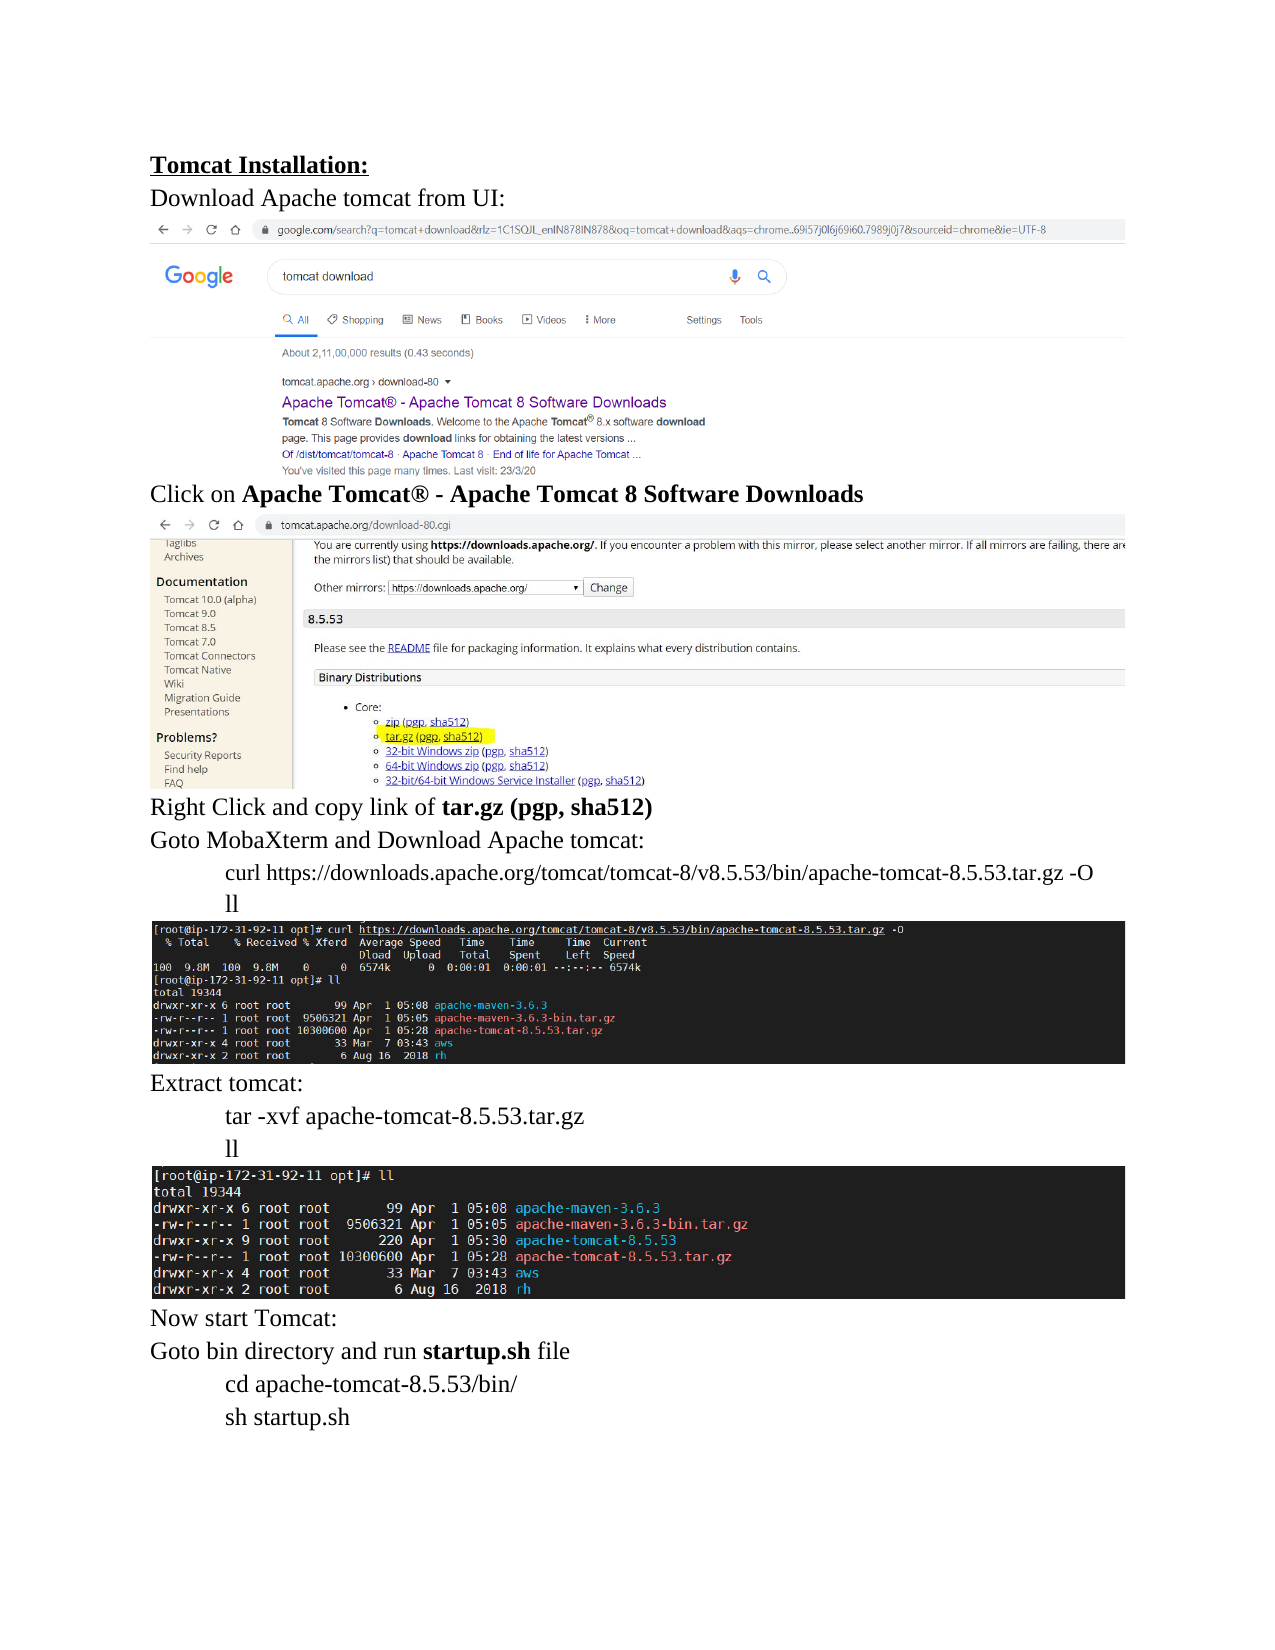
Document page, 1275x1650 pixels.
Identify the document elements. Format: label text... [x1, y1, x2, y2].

text Goto MobaXterm and Download Apache tomcat: [150, 826, 1125, 854]
text sh startup.sh [150, 1402, 1125, 1431]
text Click on Apache Tomcat® - Apache Tomcat 8 Software Downloads [150, 479, 1125, 508]
text curl https://downloads.apache.org/tomcat/tomcat-8/v8.5.53/bin/apache-tomcat-8.5.53.tar.gz -O [150, 858, 1125, 885]
text Now start Tomcat: [150, 1303, 1125, 1332]
text ll [150, 1134, 1125, 1163]
text Download Apache tomcat from UI: [150, 183, 1125, 212]
text cd apache-tomcat-8.5.53/bin/ [150, 1369, 1125, 1398]
text Extract tomcat: [150, 1068, 1125, 1097]
picture [150, 512, 1125, 789]
picture [150, 1166, 1125, 1299]
picture [150, 216, 1125, 476]
picture [150, 921, 1125, 1064]
text Tomcat Installation: [150, 150, 1125, 179]
text tar -xvf apache-tomcat-8.5.53.tar.gz [150, 1101, 1125, 1129]
text ll [150, 889, 1125, 917]
text Goto bin directory and run startup.sh file [150, 1336, 1125, 1365]
text Right Click and copy link of tar.gz (pgp, sha512) [150, 792, 1125, 821]
